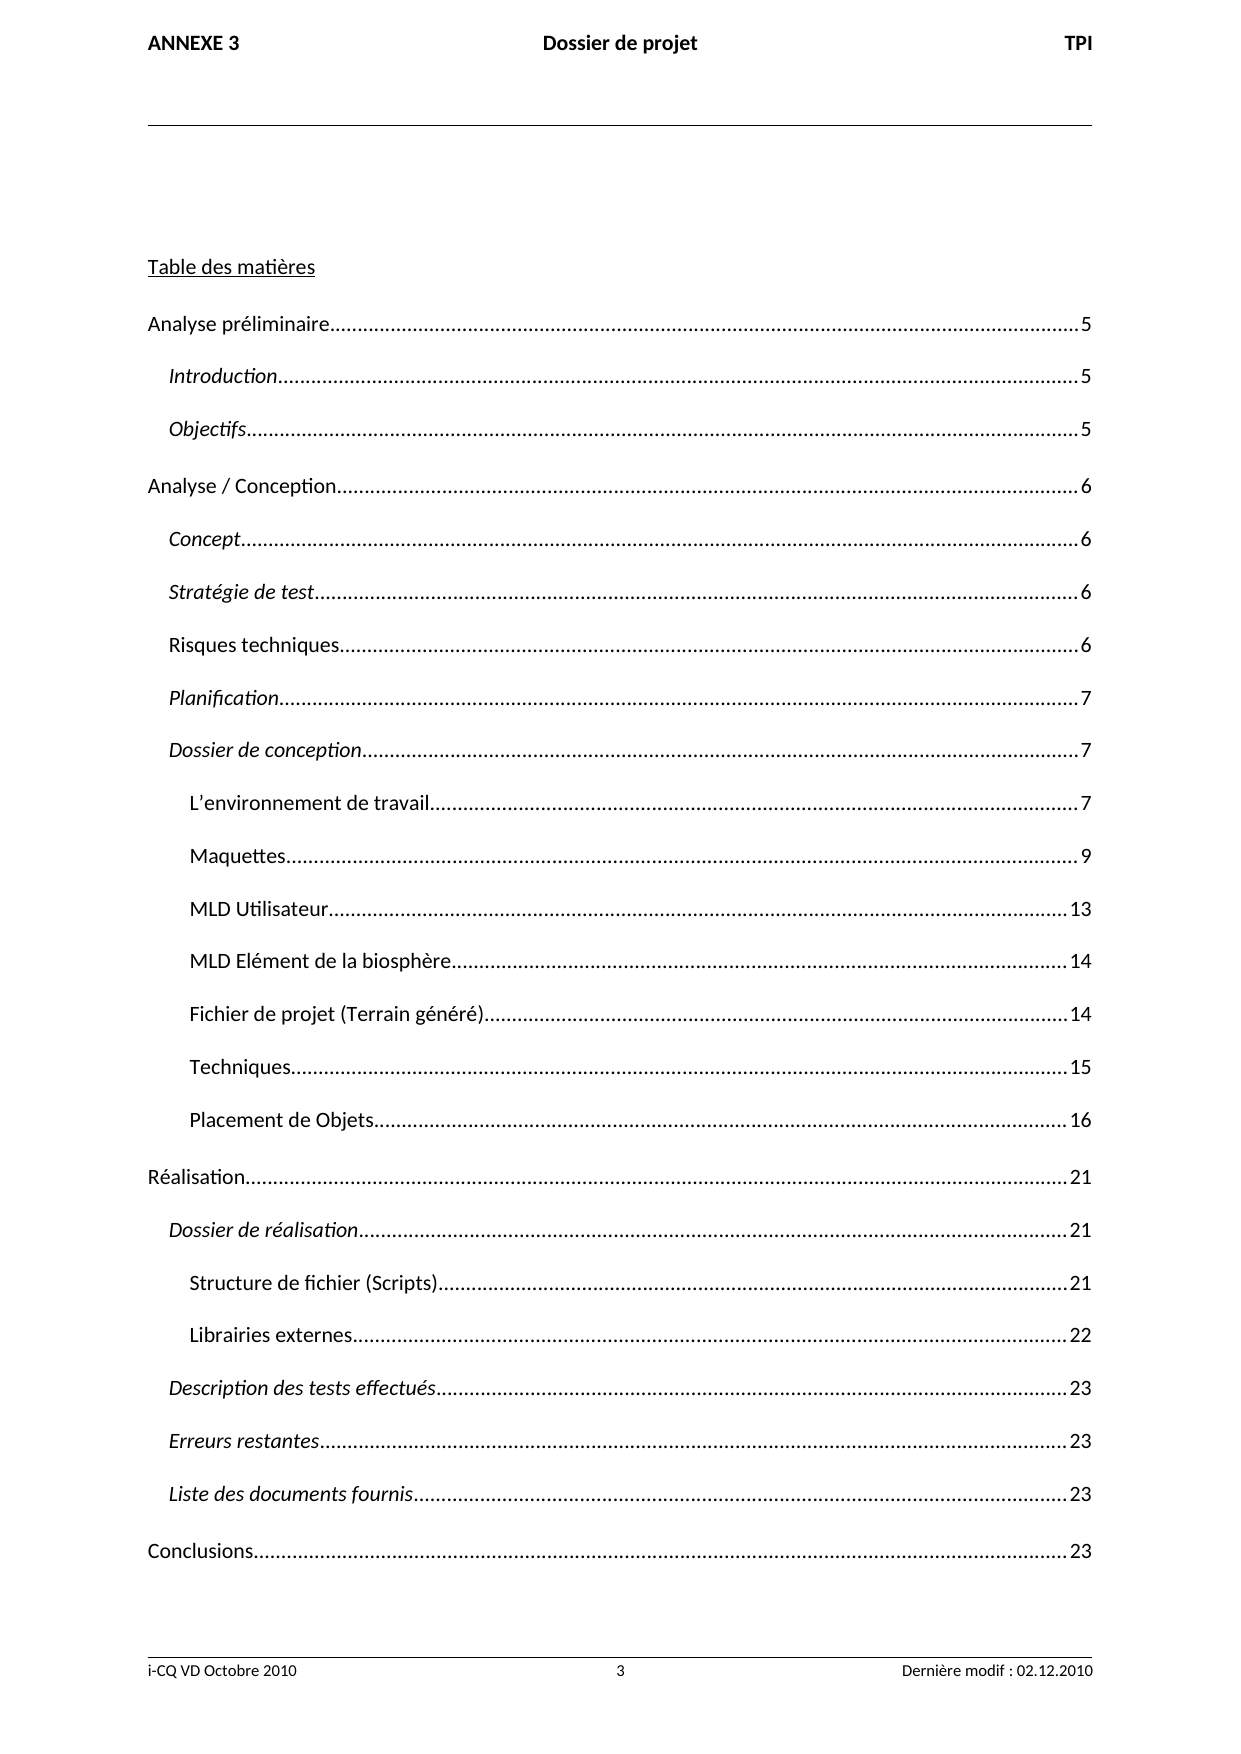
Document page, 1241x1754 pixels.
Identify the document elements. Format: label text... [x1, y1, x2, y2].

text Fichier de projet (Terrain généré) 14 [189, 1001, 1092, 1027]
text Risques techniques 6 [168, 631, 1092, 657]
text Objectifs 5 [168, 415, 1092, 442]
text Dossier de réalisation 21 [168, 1216, 1092, 1243]
text Structure de fichier (Scripts) 21 [189, 1269, 1092, 1295]
text Analyse préliminaire 5 [148, 310, 1092, 336]
text Concept 6 [168, 525, 1092, 552]
text Liste des documents fournis 23 [168, 1480, 1092, 1507]
text Conclusions 23 [148, 1537, 1092, 1564]
text Stratégie de test 6 [168, 578, 1092, 605]
text Réalisation 21 [148, 1163, 1092, 1190]
text Introduction 5 [168, 363, 1092, 389]
text L’environnement de travail. 7 [189, 789, 1092, 816]
text Placement de Objets 16 [189, 1106, 1092, 1133]
text MLD Utilisateur 13 [189, 895, 1092, 922]
text Planification 7 [168, 684, 1092, 710]
text Description des tests effectués 23 [168, 1374, 1092, 1401]
text Erreurs restantes 23 [168, 1427, 1092, 1454]
text Analyse / Conception 6 [148, 472, 1092, 499]
text Maquettes 9 [189, 842, 1092, 869]
text Librairies externes 22 [189, 1322, 1092, 1348]
text Table des matières [148, 253, 1092, 279]
text Dossier de conception 7 [168, 736, 1092, 763]
text Techniques 15 [189, 1053, 1092, 1080]
text MLD Elément de la biosphère 14 [189, 948, 1092, 974]
